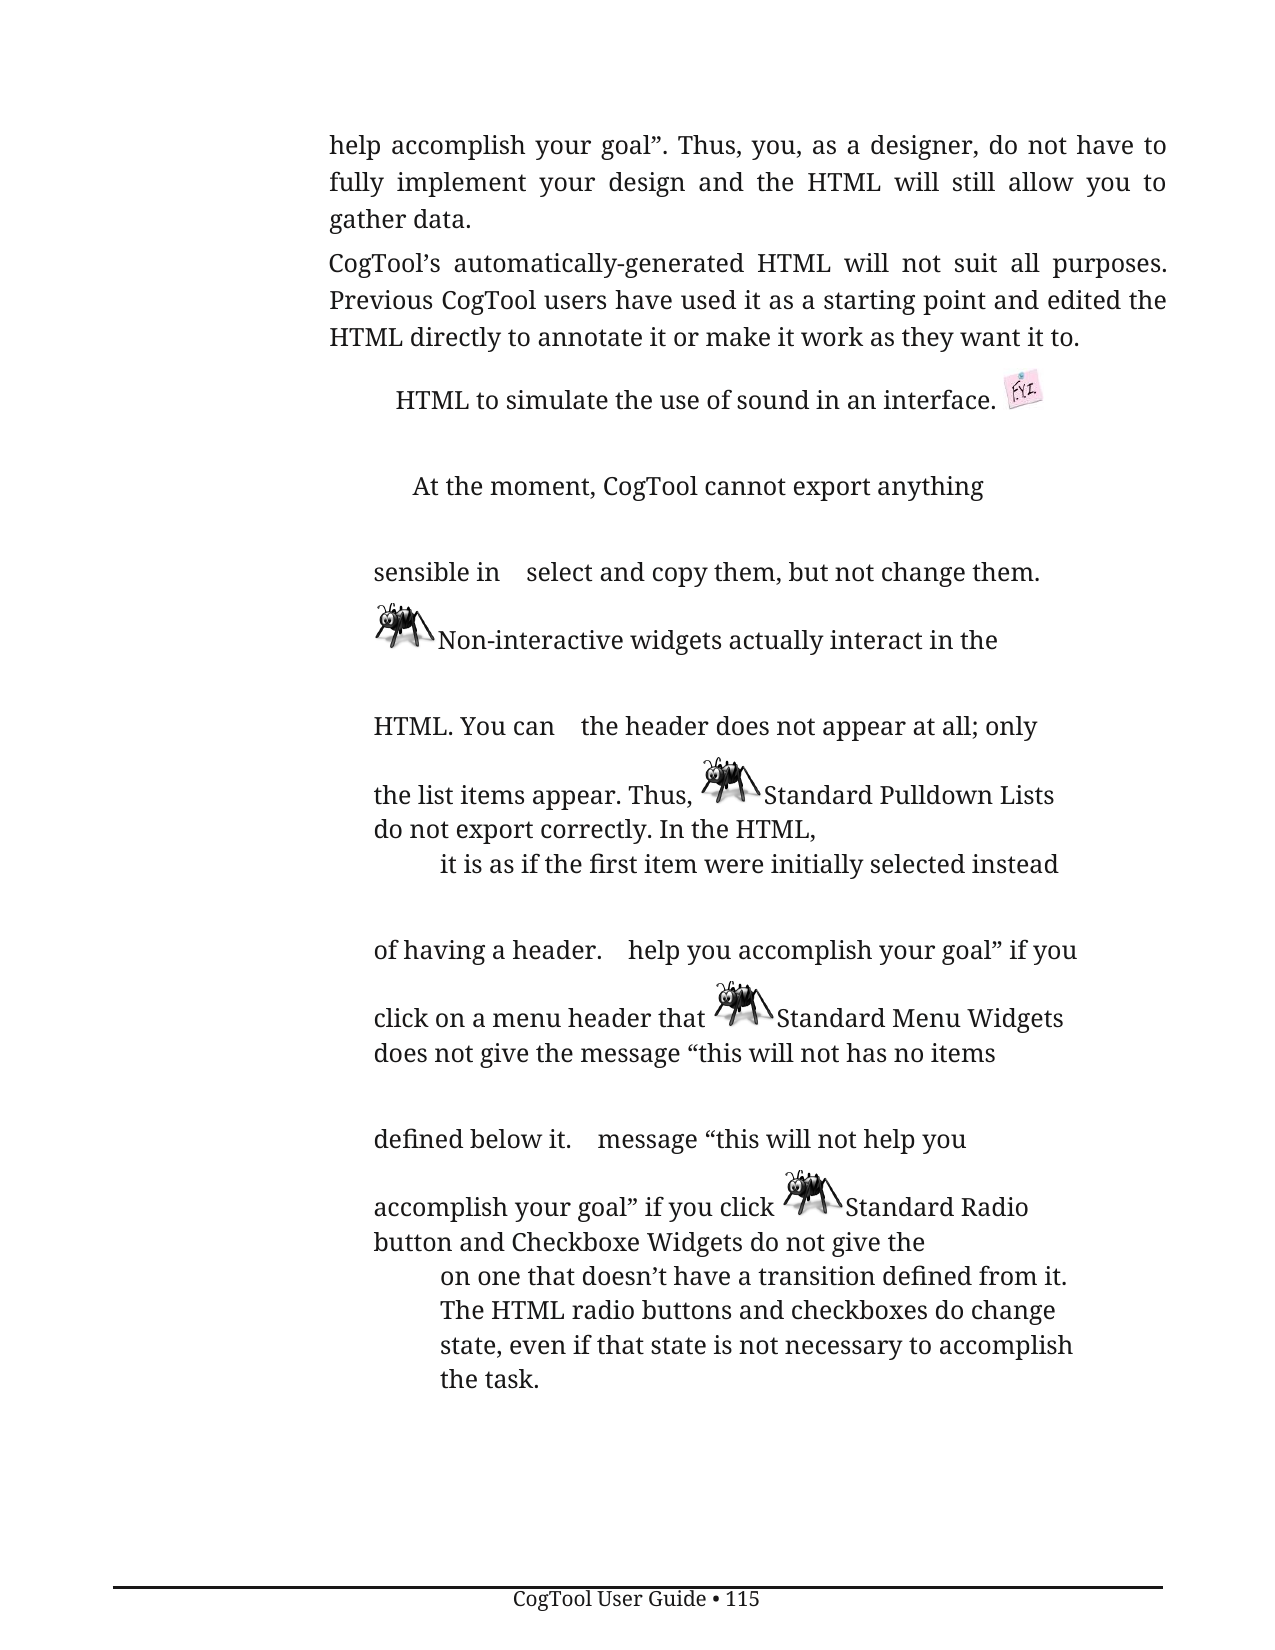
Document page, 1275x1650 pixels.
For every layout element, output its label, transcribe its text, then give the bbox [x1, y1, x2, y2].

picture [781, 1170, 846, 1217]
picture [1003, 368, 1044, 410]
text CogTool’s automatically-generated HTML will not suit all purposes. Previous CogTool users have used it as a starting point and edited the HTML directly to annotate it or make it work as they want it to. [328, 246, 1168, 354]
text it is as if the first item were initially selected instead of having a header. help you accomplish your goal” if you click on a menu header that Standard Menu Widgets does not give the message “this will not has no items defined below it. message “this will not help you accomplish your goal” if you click Standard Radio button and Checkboxe Widgets do not give the [373, 846, 1084, 1258]
picture [373, 603, 438, 650]
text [328, 128, 1168, 236]
picture [699, 757, 764, 805]
text HTML to simulate the use of sound in an interface. At the moment, CogTool cannot export anything sensible in select and copy them, but not change them. Non-interactive widgets actually interact in the HTML. You can the header does not appear at all; only the list items appear. Thus, Standard Pulldown Lists do not export correctly. In the HTML, [373, 369, 1072, 846]
text on one that doesn’t have a transition defined from it. The HTML radio buttons and checkboxes do change state, even if that state is not necessary to accomplish the task. [440, 1258, 1118, 1396]
picture [712, 981, 777, 1028]
